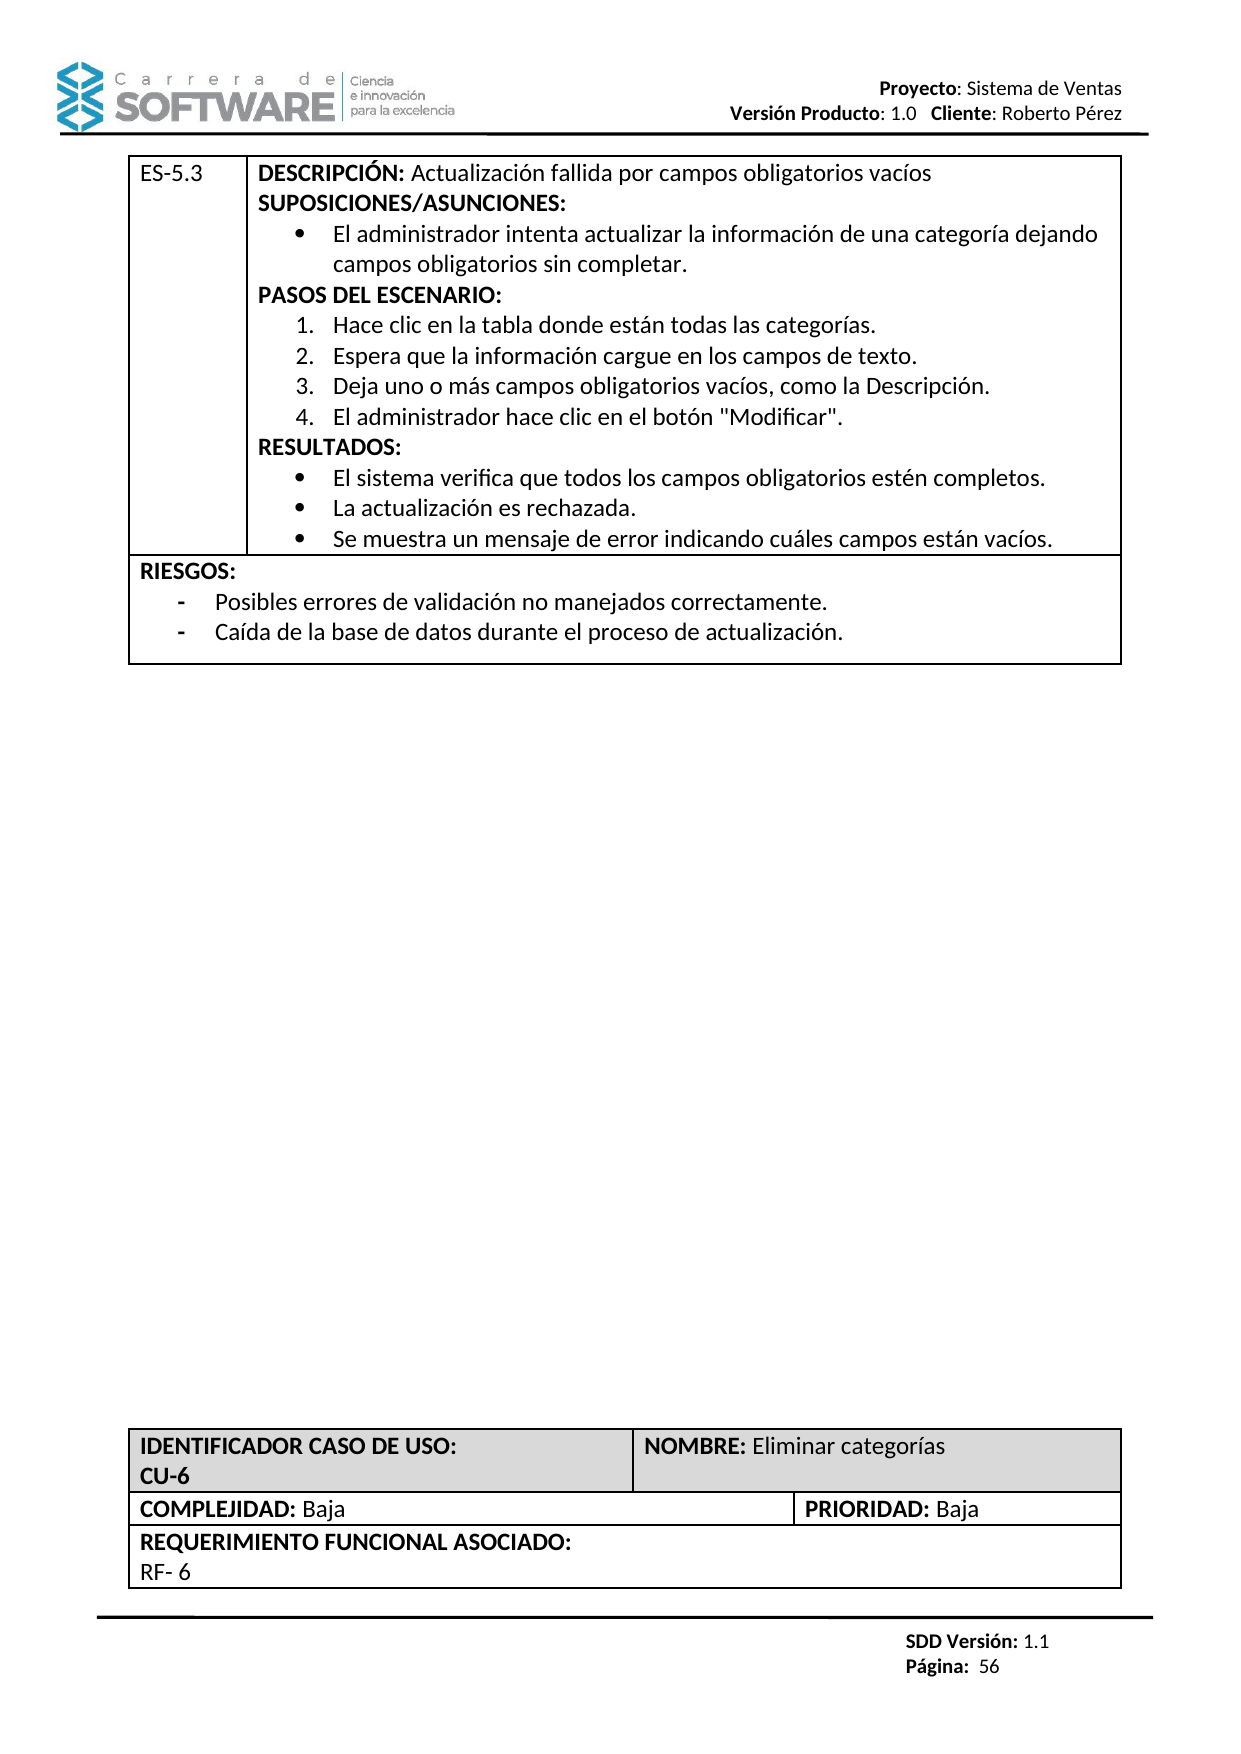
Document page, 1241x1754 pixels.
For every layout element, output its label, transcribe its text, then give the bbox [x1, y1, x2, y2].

picture [46, 46, 461, 154]
table_cell ES-5.3 [130, 157, 246, 553]
table_cell COMPLEJIDAD: Baja [130, 1493, 793, 1524]
table_header NOMBRE: Eliminar categorías [634, 1430, 1120, 1491]
table_cell RIESGOS: Posibles errores de validación no manejados correctamente. Caída de la base de datos durante el proceso de actualización. [130, 556, 1120, 663]
table_header IDENTIFICADOR CASO DE USO: CU-6 [130, 1430, 632, 1491]
table_cell REQUERIMIENTO FUNCIONAL ASOCIADO: RF- 6 [130, 1526, 1120, 1587]
table_cell PRIORIDAD: Baja [795, 1493, 1120, 1524]
table_cell DESCRIPCIÓN: Actualización fallida por campos obligatorios vacíos SUPOSICIONES/ASUNCIONES: El administrador intenta actualizar la información de una categoría dejando campos obligatorios sin completar. PASOS DEL ESCENARIO: Hace clic en la tabla donde están todas las categorías. Espera que la información cargue en los campos de texto. Deja uno o más campos obligatorios vacíos, como la Descripción. El administrador hace clic en el botón "Modificar". RESULTADOS: El sistema verifica que todos los campos obligatorios estén completos. La actualización es rechazada. Se muestra un mensaje de error indicando cuáles campos están vacíos. [248, 157, 1120, 553]
